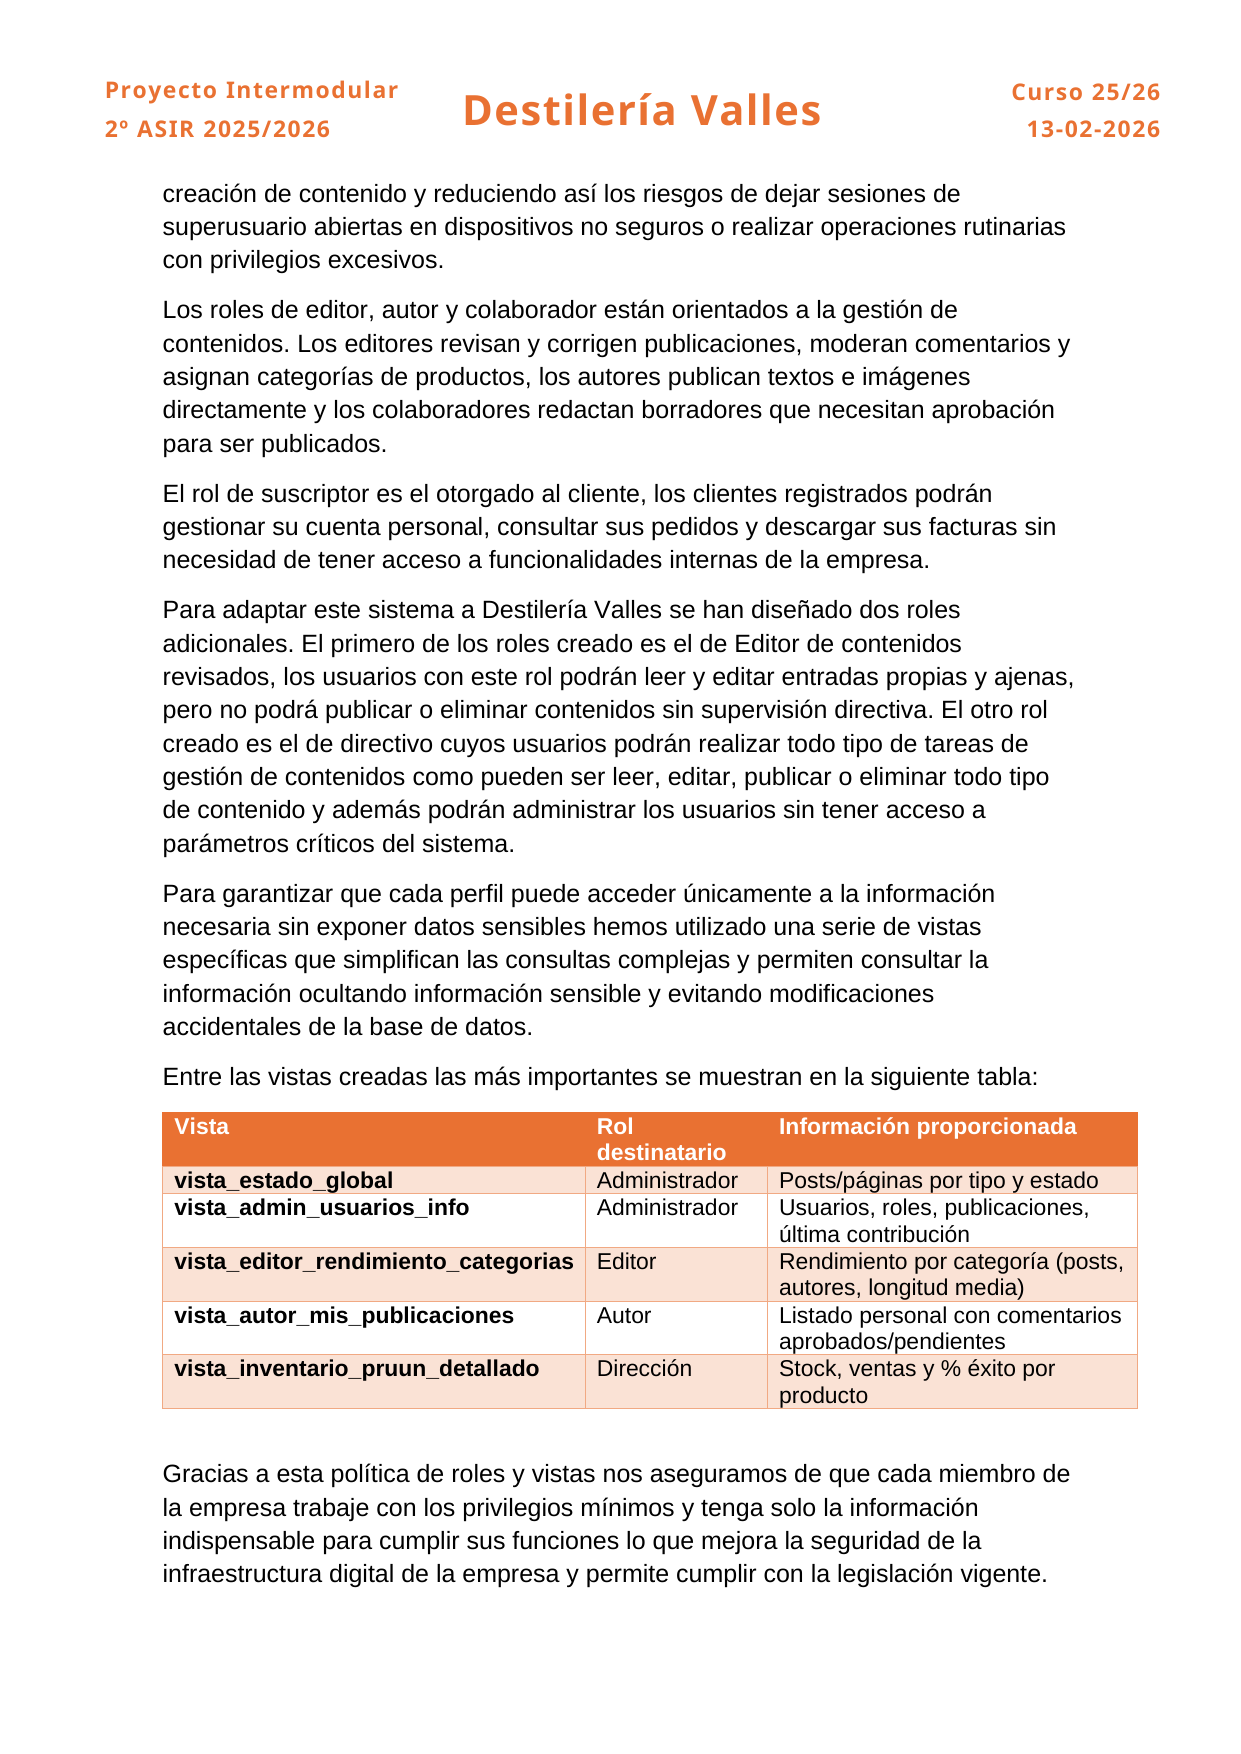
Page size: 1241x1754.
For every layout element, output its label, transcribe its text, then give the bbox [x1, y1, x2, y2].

table_cell Administrador [586, 1167, 767, 1193]
table_header Rol destinatario [586, 1113, 767, 1166]
table_cell Dirección [586, 1355, 767, 1408]
table_cell Autor [586, 1302, 767, 1354]
text Gracias a esta política de roles y vistas nos aseguramos de que cada miembro de la empresa trabaje con los privilegios mínimos y tenga solo la información indispensable para cumplir sus funciones lo que mejora la seguridad de la infraestructura digital de la empresa y permite cumplir con la legislación vigente. [162, 1459, 1078, 1588]
table_cell vista_estado_global [163, 1167, 585, 1193]
table_cell Stock, ventas y % éxito por producto [768, 1355, 1137, 1408]
table_cell Editor [586, 1248, 767, 1301]
table_cell Listado personal con comentarios aprobados/pendientes [768, 1302, 1137, 1354]
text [162, 179, 1078, 274]
table_cell vista_autor_mis_publicaciones [163, 1302, 585, 1354]
text El rol de suscriptor es el otorgado al cliente, los clientes registrados podrán gestionar su cuenta personal, consultar sus pedidos y descargar sus facturas sin necesidad de tener acceso a funcionalidades internas de la empresa. [162, 479, 1078, 574]
table_cell Usuarios, roles, publicaciones, última contribución [768, 1194, 1137, 1247]
table_cell Rendimiento por categoría (posts, autores, longitud media) [768, 1248, 1137, 1301]
table_header Vista [163, 1113, 585, 1166]
table_cell vista_editor_rendimiento_categorias [163, 1248, 585, 1301]
text Los roles de editor, autor y colaborador están orientados a la gestión de contenidos. Los editores revisan y corrigen publicaciones, moderan comentarios y asignan categorías de productos, los autores publican textos e imágenes directamente y los colaboradores redactan borradores que necesitan aprobación para ser publicados. [162, 295, 1078, 457]
table_cell vista_admin_usuarios_info [163, 1194, 585, 1247]
text Entre las vistas creadas las más importantes se muestran en la siguiente tabla: [162, 1062, 1078, 1091]
table_cell vista_inventario_pruun_detallado [163, 1355, 585, 1408]
table_header Información proporcionada [768, 1113, 1137, 1166]
table_cell Posts/páginas por tipo y estado [768, 1167, 1137, 1193]
table_cell Administrador [586, 1194, 767, 1247]
text Para adaptar este sistema a Destilería Valles se han diseñado dos roles adicionales. El primero de los roles creado es el de Editor de contenidos revisados, los usuarios con este rol podrán leer y editar entradas propias y ajenas, pero no podrá publicar o eliminar contenidos sin supervisión directiva. El otro rol creado es el de directivo cuyos usuarios podrán realizar todo tipo de tareas de gestión de contenidos como pueden ser leer, editar, publicar o eliminar todo tipo de contenido y además podrán administrar los usuarios sin tener acceso a parámetros críticos del sistema. [162, 595, 1078, 857]
text Para garantizar que cada perfil puede acceder únicamente a la información necesaria sin exponer datos sensibles hemos utilizado una serie de vistas específicas que simplifican las consultas complejas y permiten consultar la información ocultando información sensible y evitando modificaciones accidentales de la base de datos. [162, 879, 1078, 1041]
